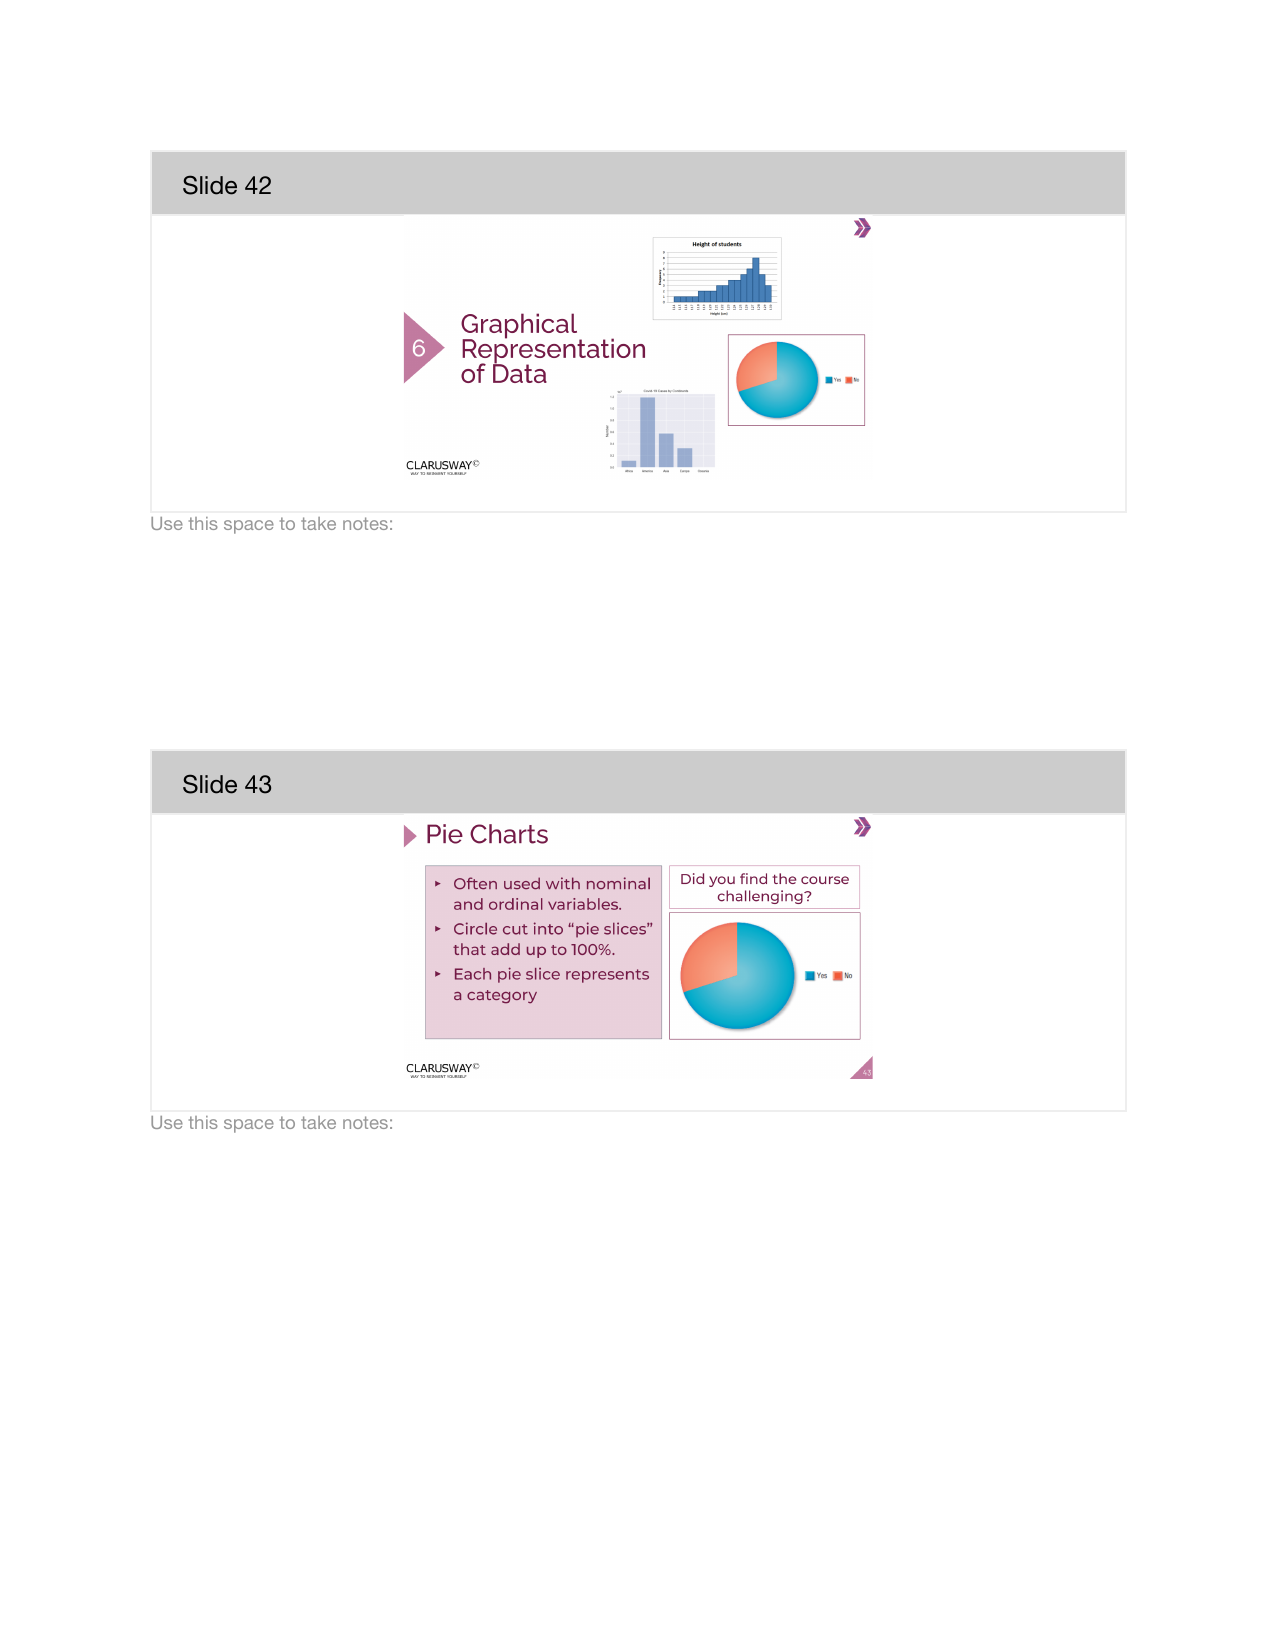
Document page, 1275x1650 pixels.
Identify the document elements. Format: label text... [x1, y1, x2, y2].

picture [403, 215, 873, 480]
table_header Slide 42 [152, 152, 1125, 214]
picture [403, 814, 873, 1079]
table_cell [152, 216, 1125, 511]
text Use this space to take notes: [150, 1112, 1125, 1135]
table_cell [152, 815, 1125, 1110]
text Use this space to take notes: [150, 513, 1125, 536]
table_header Slide 43 [152, 751, 1125, 813]
